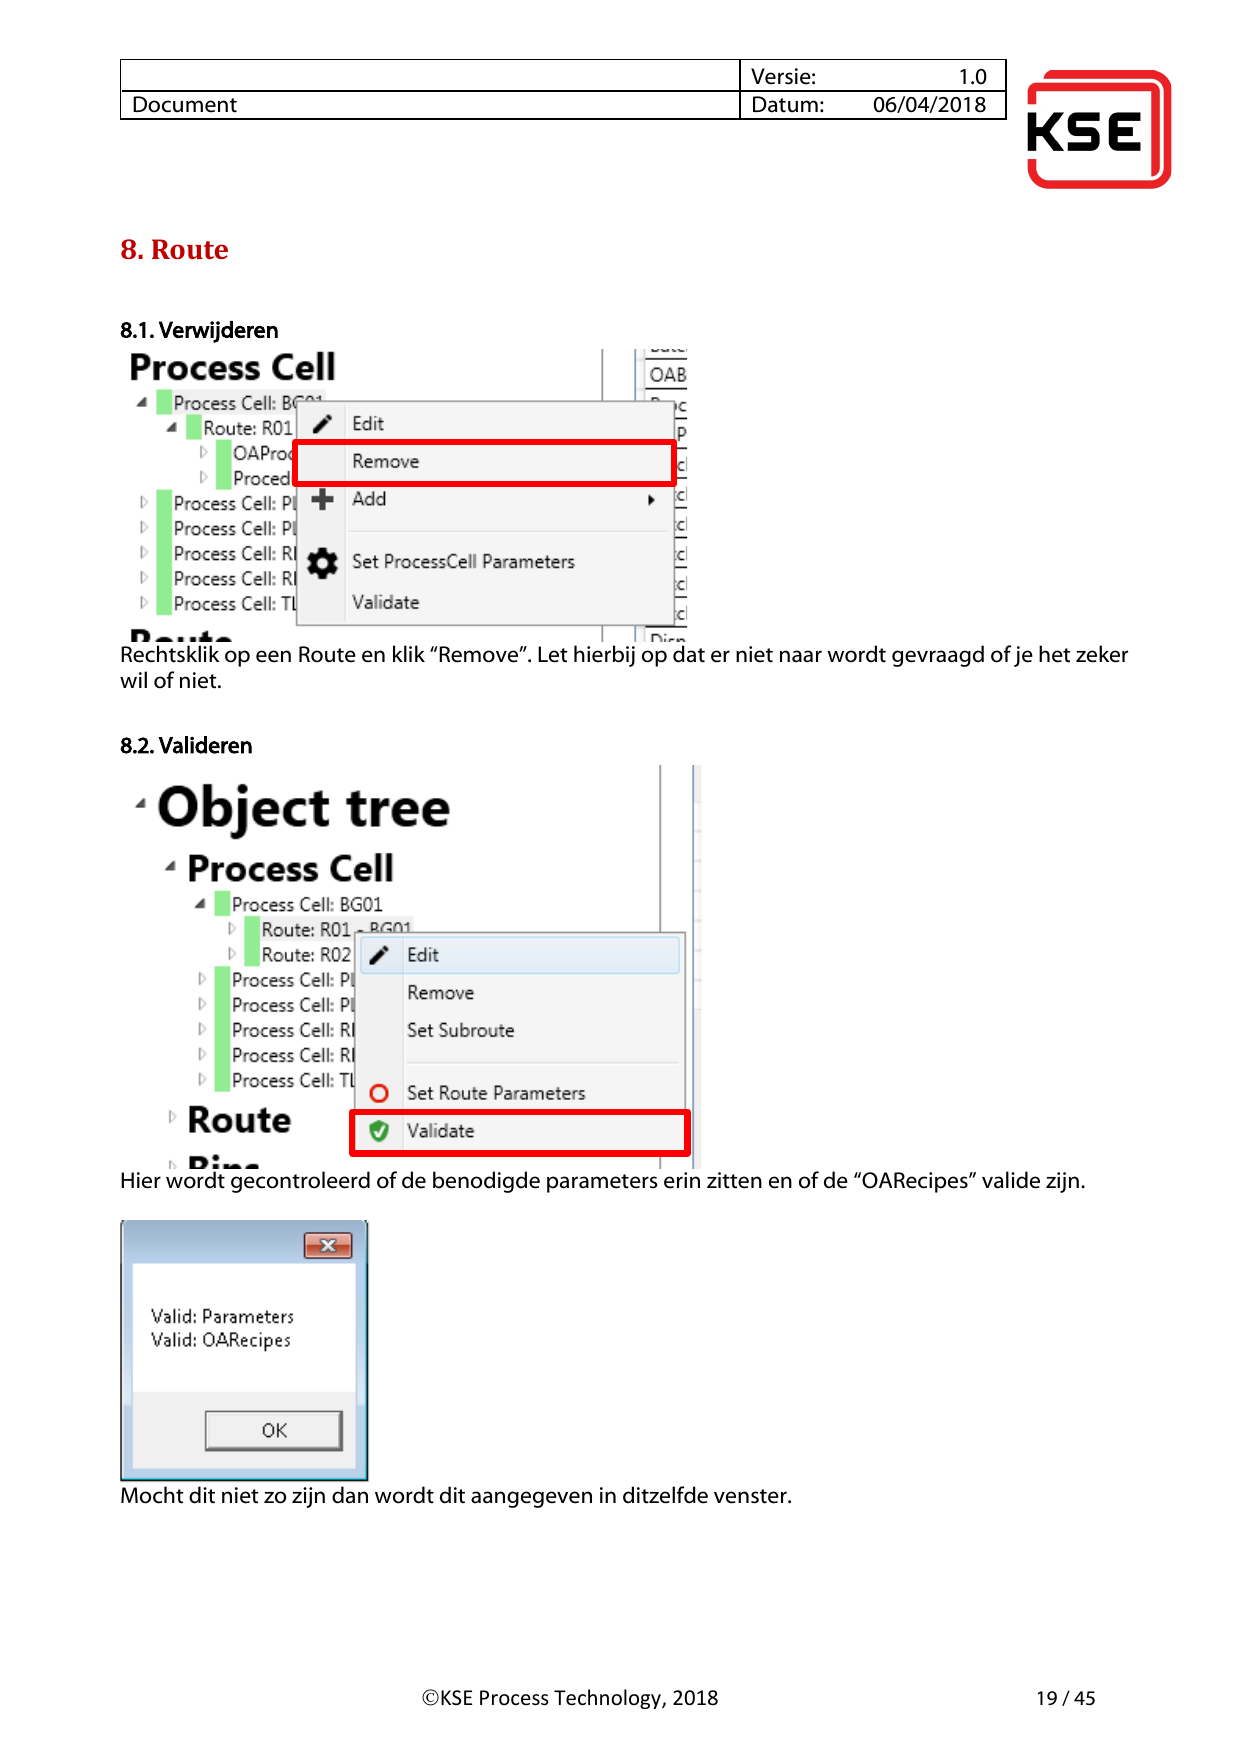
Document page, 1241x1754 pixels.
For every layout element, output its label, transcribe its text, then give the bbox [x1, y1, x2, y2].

subtitle Valideren [120, 733, 1150, 759]
text Mocht dit niet zo zijn dan wordt dit aangegeven in ditzelfde venster. [120, 1483, 1150, 1509]
text Rechtsklik op een Route en klik “Remove”. Let hierbij op dat er niet naar wordt gevraagd of je het zeker wil of niet. [120, 642, 1150, 694]
subtitle Route [120, 232, 1150, 266]
picture [120, 349, 688, 642]
picture [120, 1220, 370, 1483]
picture [1027, 70, 1172, 189]
picture [125, 765, 702, 1169]
text Hier wordt gecontroleerd of de benodigde parameters erin zitten en of de “OARecipes” valide zijn. [120, 1168, 1150, 1194]
subtitle Verwijderen [120, 317, 1150, 343]
